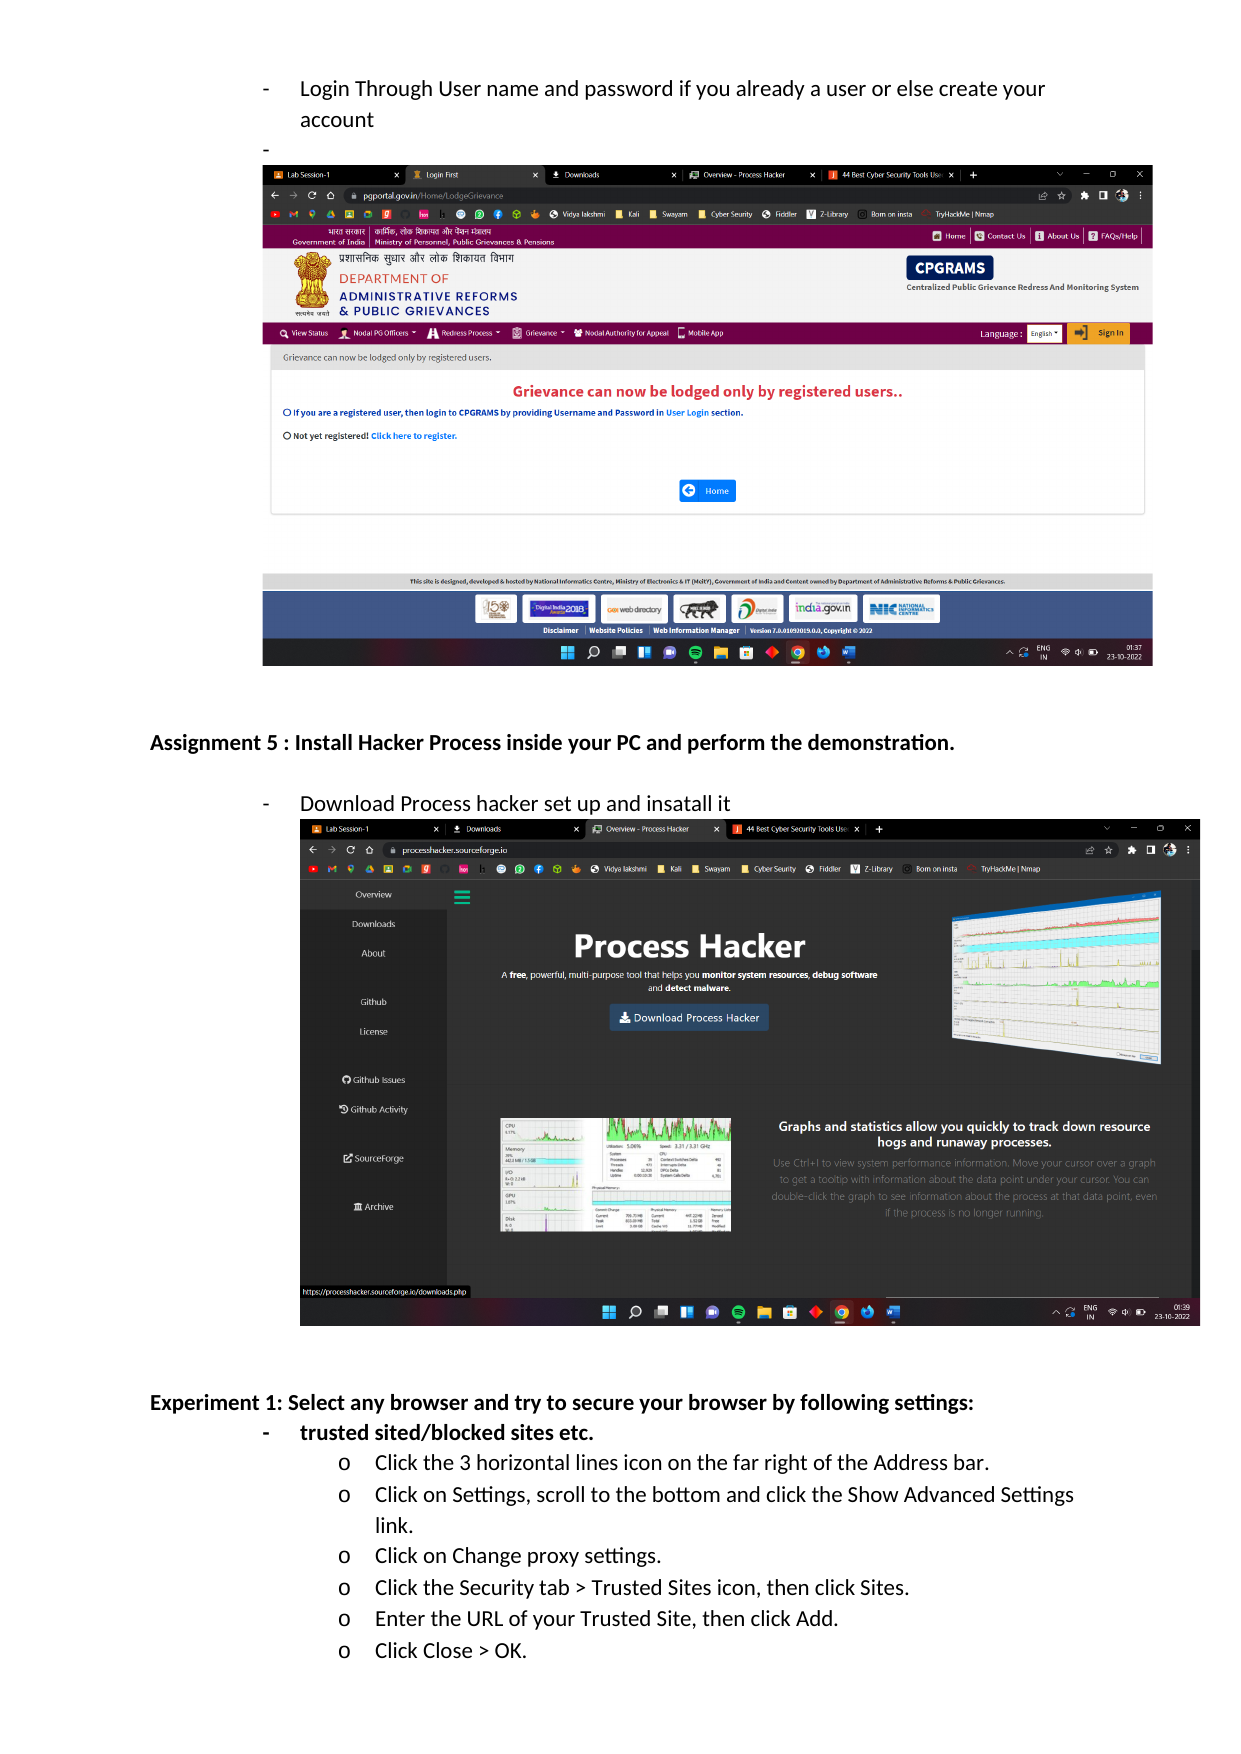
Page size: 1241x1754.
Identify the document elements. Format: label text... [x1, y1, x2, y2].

list trusted sited/blocked sites etc. [262, 1418, 1090, 1446]
list Login Through User name and password if you already a user or else create your account [262, 74, 1090, 133]
list Enter the URL of your Trusted Site, then click Add. [337, 1604, 1090, 1634]
picture [262, 165, 1153, 666]
text Experiment 1: Select any browser and try to secure your browser by following settings: [150, 1388, 1090, 1416]
list Click Close > OK. [337, 1636, 1090, 1665]
list Click on Settings, scroll to the bottom and click the Show Advanced Settings link. [337, 1480, 1090, 1539]
list Click the Security tab > Trusted Sites icon, then click Sites. [337, 1573, 1090, 1602]
list Click on Change proxy settings. [337, 1542, 1090, 1571]
text Assignment 5 : Install Hacker Process inside your PC and perform the demonstration. [150, 728, 1090, 757]
picture [300, 819, 1201, 1326]
list Click the 3 horizontal lines icon on the far right of the Address bar. [337, 1448, 1090, 1478]
list Download Process hacker set up and insatall it [262, 789, 1090, 817]
